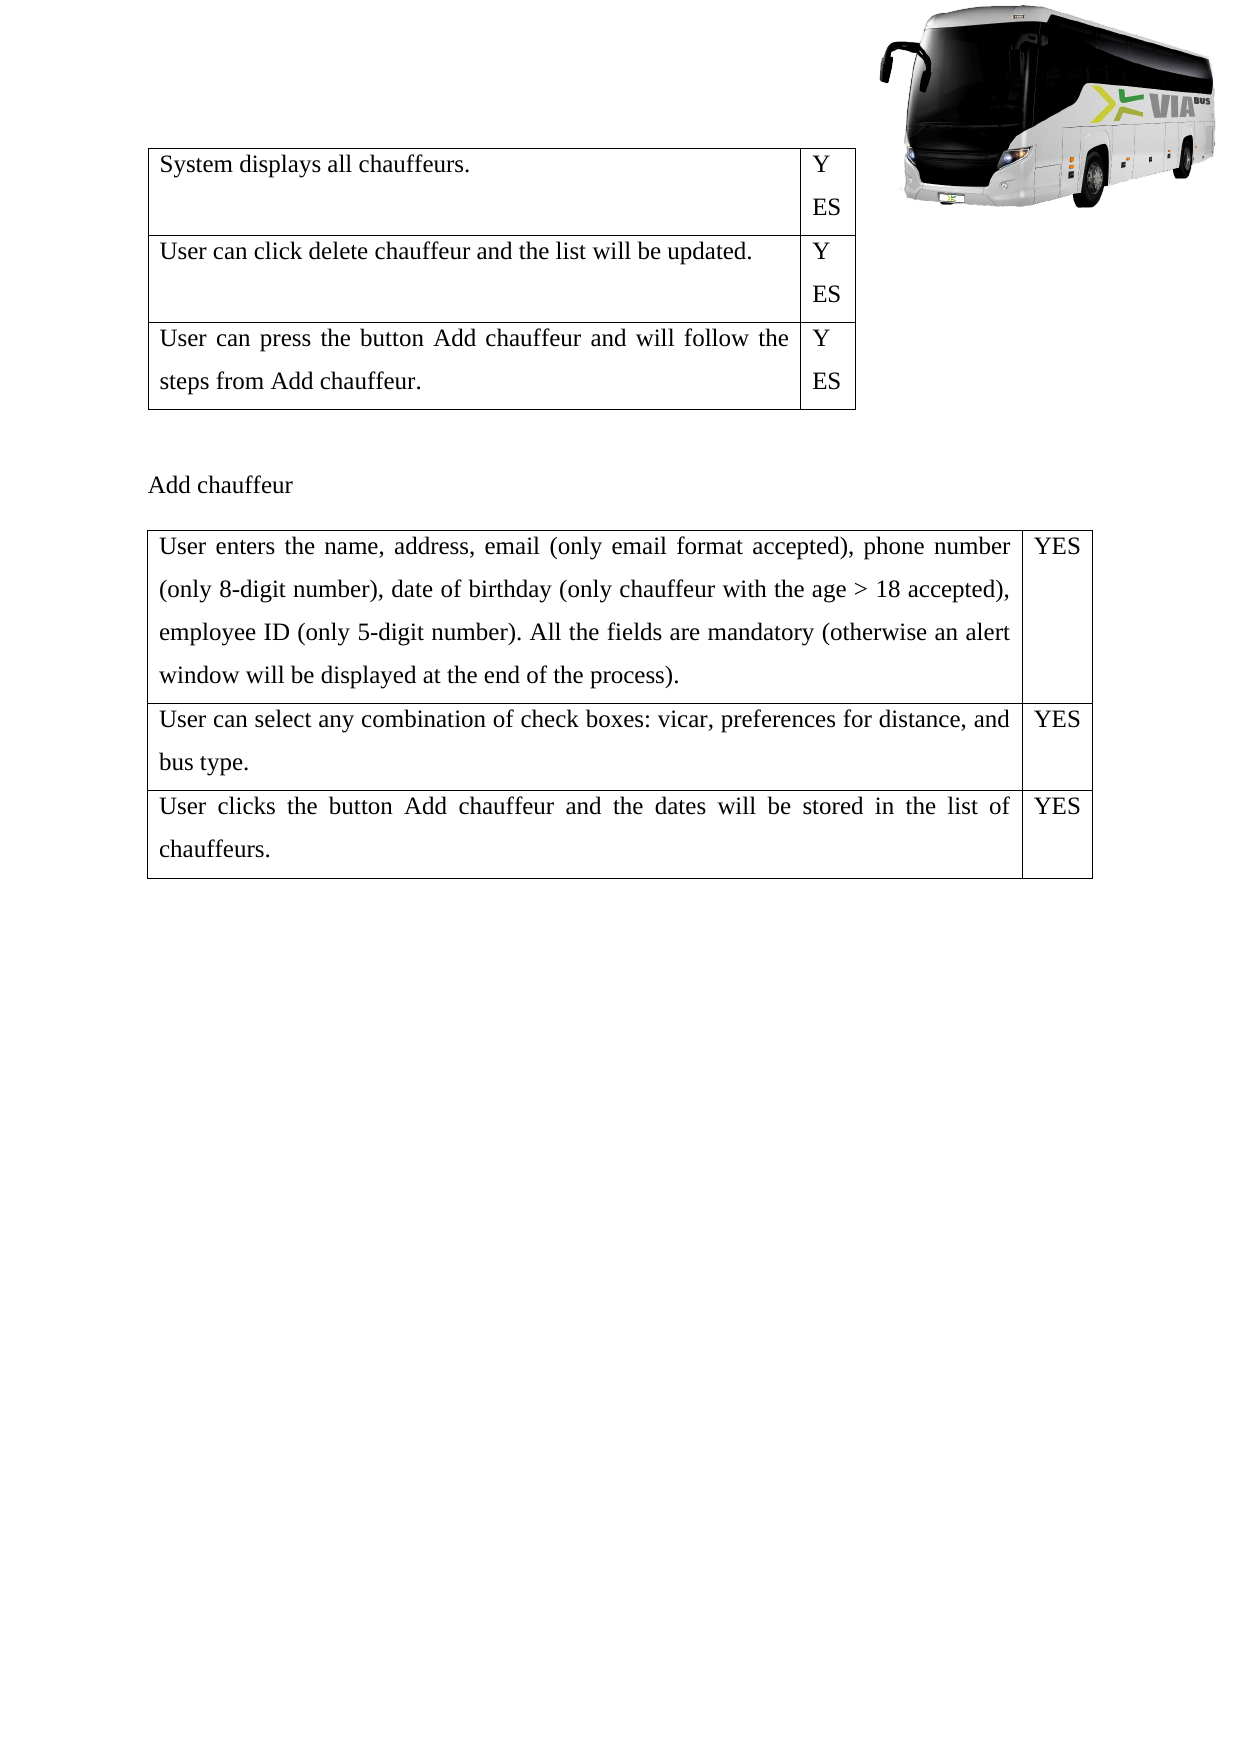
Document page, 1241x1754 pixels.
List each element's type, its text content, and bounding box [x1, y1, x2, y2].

table_cell YES [1023, 704, 1092, 790]
table_cell User can select any combination of check boxes: vicar, preferences for distance, and bus type. [148, 704, 1022, 790]
table_cell User can click delete chauffeur and the list will be updated. [149, 236, 800, 322]
table_header System displays all chauffeurs. [149, 149, 800, 235]
text Add chauffeur [148, 470, 1093, 499]
table_header YES [801, 149, 855, 235]
picture [874, 0, 1218, 213]
table_cell User can press the button Add chauffeur and will follow the steps from Add chauffeur. [149, 323, 800, 409]
table_cell YES [801, 236, 855, 322]
table_header User enters the name, address, email (only email format accepted), phone number (only 8-digit number), date of birthday (only chauffeur with the age > 18 accepted), employee ID (only 5-digit number). All the fields are mandatory (otherwise an alert window will be displayed at the end of the process). [148, 531, 1022, 703]
table_cell YES [1023, 791, 1092, 878]
table_cell YES [801, 323, 855, 409]
table_cell User clicks the button Add chauffeur and the dates will be stored in the list of chauffeurs. [148, 791, 1022, 878]
table_header YES [1023, 531, 1092, 703]
